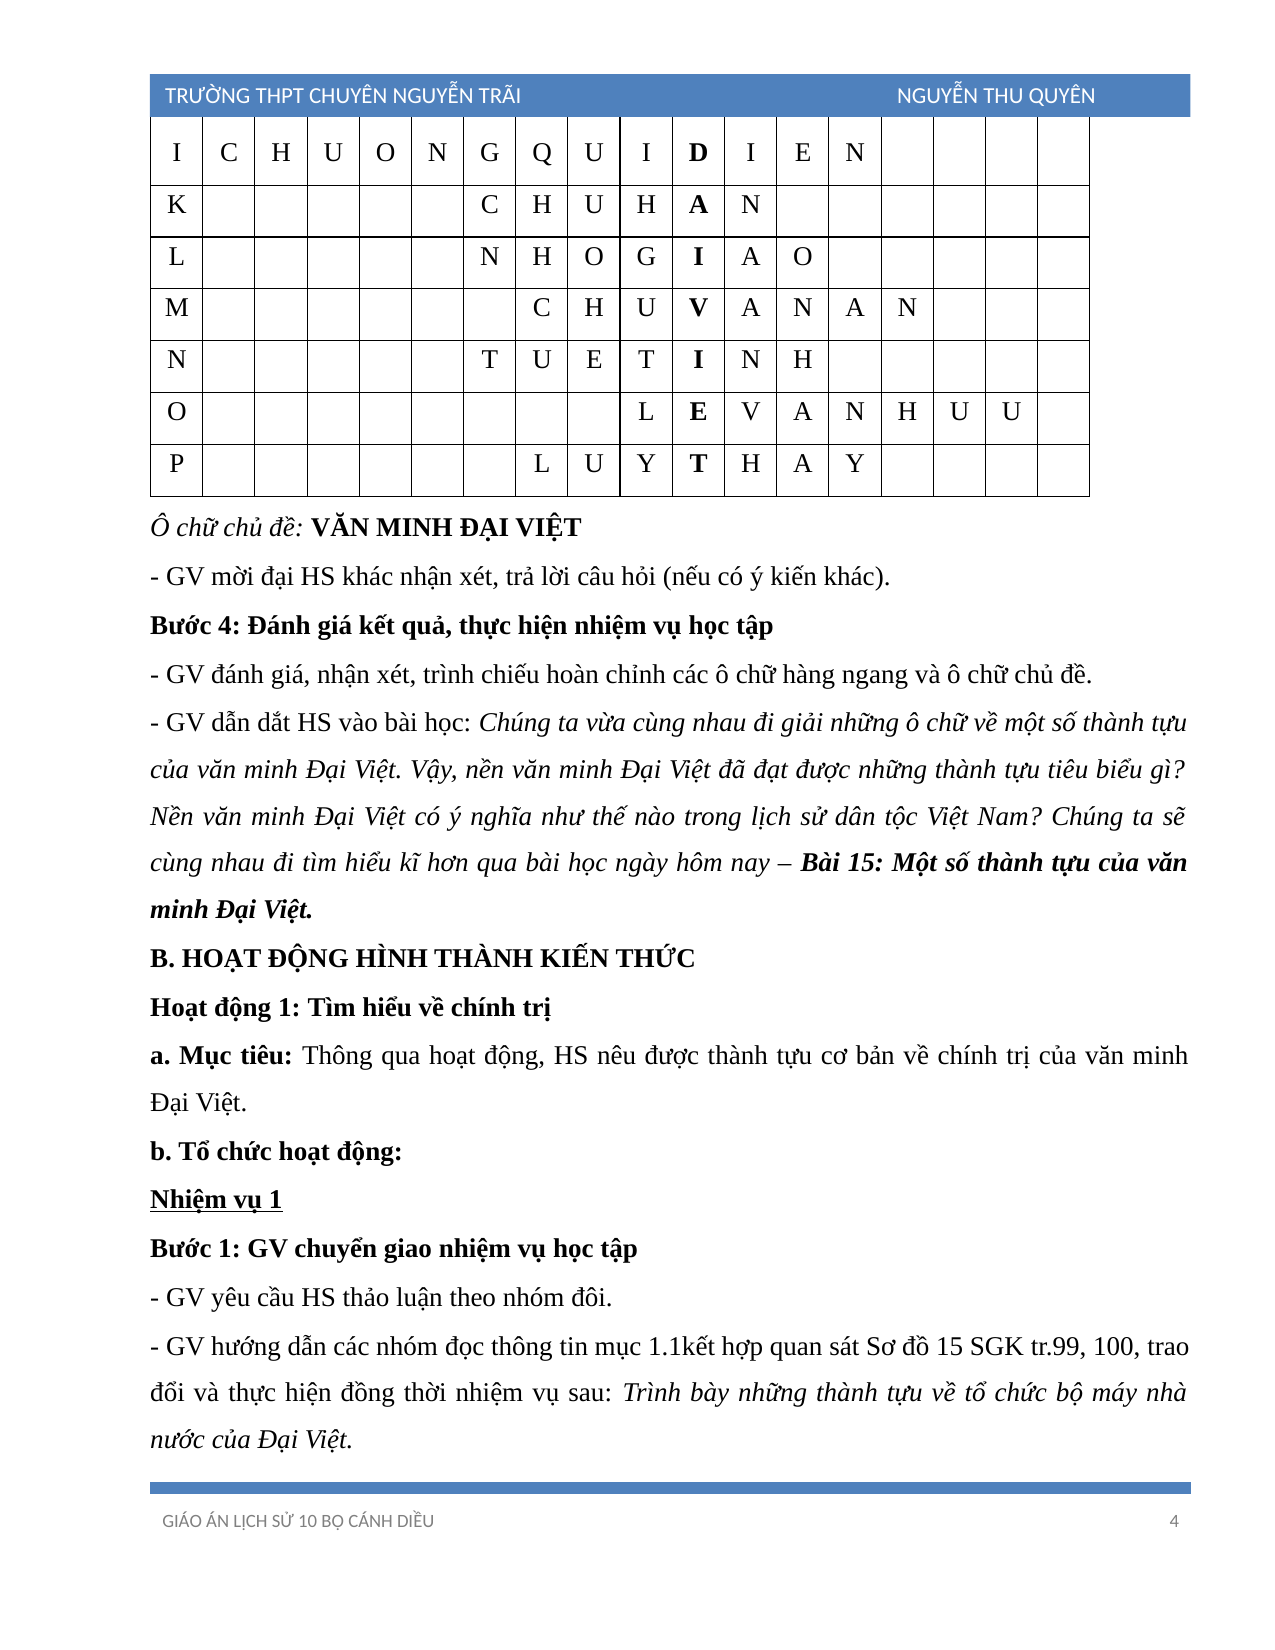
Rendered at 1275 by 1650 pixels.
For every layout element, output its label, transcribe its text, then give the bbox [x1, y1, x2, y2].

table_cell T [464, 341, 515, 392]
table_cell L [516, 445, 567, 496]
table_cell [308, 238, 359, 288]
table_cell D [673, 117, 724, 184]
table_cell Y [829, 445, 881, 496]
table_cell P [151, 445, 202, 496]
table_cell [934, 445, 985, 496]
table_cell U [516, 341, 567, 392]
table_cell G [621, 238, 672, 288]
table_cell [203, 289, 254, 340]
table_cell H [882, 393, 933, 444]
table_cell H [725, 445, 776, 496]
table_cell C [203, 117, 254, 184]
text Bước 4: Đánh giá kết quả, thực hiện nhiệm vụ học tập [150, 609, 1191, 640]
text Bước 1: GV chuyển giao nhiệm vụ học tập [150, 1232, 1191, 1263]
table_cell N [829, 117, 881, 184]
text - GV hướng dẫn các nhóm đọc thông tin mục 1.1kết hợp quan sát Sơ đồ 15 SGK tr.99, 100, trao đổi và thực hiện đồng thời nhiệm vụ sau: Trình bày những thành tựu về tổ chức bộ máy nhà nước của Đại Việt. [150, 1330, 1191, 1454]
table_cell Q [516, 117, 567, 184]
table_cell [934, 341, 985, 392]
text - GV yêu cầu HS thảo luận theo nhóm đôi. [150, 1281, 1191, 1312]
table_cell H [777, 341, 828, 392]
table_cell [934, 117, 985, 184]
table_cell U [568, 117, 619, 184]
table_cell U [986, 393, 1037, 444]
text Hoạt động 1: Tìm hiểu về chính trị [150, 991, 1191, 1022]
table_cell [255, 445, 307, 496]
table_cell N [464, 238, 515, 288]
table_cell N [725, 186, 776, 236]
table_cell [464, 445, 515, 496]
table_cell [412, 393, 463, 444]
table_cell U [934, 393, 985, 444]
text Ô chữ chủ đề: VĂN MINH ĐẠI VIỆT [150, 511, 1191, 543]
table_cell C [516, 289, 567, 340]
text b. Tổ chức hoạt động: [150, 1135, 1191, 1166]
table_cell I [673, 341, 724, 392]
table_cell V [673, 289, 724, 340]
text a. Mục tiêu: Thông qua hoạt động, HS nêu được thành tựu cơ bản về chính trị của văn minh Đại Việt. [150, 1039, 1191, 1117]
table_cell U [568, 445, 619, 496]
table_cell [203, 393, 254, 444]
table_cell H [621, 186, 672, 236]
table_cell I [673, 238, 724, 288]
table_cell O [568, 238, 619, 288]
table_cell [255, 341, 307, 392]
table_cell [1038, 117, 1089, 184]
table_cell N [151, 341, 202, 392]
table_cell O [777, 238, 828, 288]
table_cell [203, 186, 254, 236]
table_cell [360, 238, 411, 288]
table_cell Y [621, 445, 672, 496]
table_cell N [725, 341, 776, 392]
table_cell [882, 186, 933, 236]
table_cell [516, 393, 567, 444]
table_cell U [308, 117, 359, 184]
table_cell [360, 393, 411, 444]
text B. HOẠT ĐỘNG HÌNH THÀNH KIẾN THỨC [150, 942, 1191, 973]
table_cell [986, 238, 1037, 288]
table_cell [412, 445, 463, 496]
table_cell H [516, 186, 567, 236]
table_cell I [151, 117, 202, 184]
table_cell [412, 238, 463, 288]
table_cell [464, 393, 515, 444]
text - GV mời đại HS khác nhận xét, trả lời câu hỏi (nếu có ý kiến khác). [150, 560, 1191, 591]
table_cell [882, 117, 933, 184]
table_cell N [777, 289, 828, 340]
text - GV đánh giá, nhận xét, trình chiếu hoàn chỉnh các ô chữ hàng ngang và ô chữ chủ đề. [150, 658, 1191, 689]
table_cell [360, 186, 411, 236]
table_cell [308, 445, 359, 496]
table_cell H [255, 117, 307, 184]
table_cell O [360, 117, 411, 184]
table_cell [308, 289, 359, 340]
table_cell [360, 341, 411, 392]
table_cell G [464, 117, 515, 184]
table_cell [308, 393, 359, 444]
table_cell [986, 341, 1037, 392]
table_cell A [725, 289, 776, 340]
table_cell T [673, 445, 724, 496]
table_cell [412, 186, 463, 236]
table_cell [882, 238, 933, 288]
table_cell I [621, 117, 672, 184]
table_cell E [568, 341, 619, 392]
table_cell [203, 341, 254, 392]
table_cell [829, 238, 881, 288]
table_cell [308, 341, 359, 392]
table_cell N [412, 117, 463, 184]
table_cell [1038, 238, 1089, 288]
table_cell C [464, 186, 515, 236]
table_cell I [725, 117, 776, 184]
table_cell L [621, 393, 672, 444]
table_cell [255, 393, 307, 444]
table_cell [255, 289, 307, 340]
table_cell [464, 289, 515, 340]
table_cell [777, 186, 828, 236]
table_cell V [725, 393, 776, 444]
table_cell N [882, 289, 933, 340]
table_cell [882, 445, 933, 496]
table_cell [1038, 445, 1089, 496]
table_cell A [777, 393, 828, 444]
text - GV dẫn dắt HS vào bài học: Chúng ta vừa cùng nhau đi giải những ô chữ về một số thành tựu của văn minh Đại Việt. Vậy, nền văn minh Đại Việt đã đạt được những thành tựu tiêu biểu gì? Nền văn minh Đại Việt có ý nghĩa như thế nào trong lịch sử dân tộc Việt Nam? Chúng ta sẽ cùng nhau đi tìm hiểu kĩ hơn qua bài học ngày hôm nay – Bài 15: Một số thành tựu của văn minh Đại Việt. [150, 706, 1191, 924]
table_cell [829, 186, 881, 236]
table_cell M [151, 289, 202, 340]
table_cell [986, 186, 1037, 236]
table_cell [1038, 289, 1089, 340]
table_cell [255, 238, 307, 288]
table_cell [203, 238, 254, 288]
table_cell H [568, 289, 619, 340]
table_cell [986, 289, 1037, 340]
table_cell [882, 341, 933, 392]
table_cell [412, 289, 463, 340]
table_cell L [151, 238, 202, 288]
table_cell U [568, 186, 619, 236]
table_cell K [151, 186, 202, 236]
table_cell T [621, 341, 672, 392]
table_cell [829, 341, 881, 392]
table_cell [1038, 341, 1089, 392]
table_cell A [725, 238, 776, 288]
table_cell [360, 289, 411, 340]
table_cell [986, 445, 1037, 496]
table_cell [1038, 393, 1089, 444]
table_cell [1038, 186, 1089, 236]
table_cell H [516, 238, 567, 288]
table_cell [934, 238, 985, 288]
table_cell [360, 445, 411, 496]
table_cell [934, 186, 985, 236]
table_cell [203, 445, 254, 496]
text Nhiệm vụ 1 [150, 1183, 1191, 1215]
table_cell O [151, 393, 202, 444]
table_cell A [777, 445, 828, 496]
table_cell [934, 289, 985, 340]
table_cell [568, 393, 619, 444]
table_cell [255, 186, 307, 236]
table_cell A [673, 186, 724, 236]
table_cell N [829, 393, 881, 444]
table_cell [986, 117, 1037, 184]
table_cell E [777, 117, 828, 184]
table_cell [308, 186, 359, 236]
table_cell U [621, 289, 672, 340]
table_cell A [829, 289, 881, 340]
table_cell E [673, 393, 724, 444]
table_cell [412, 341, 463, 392]
